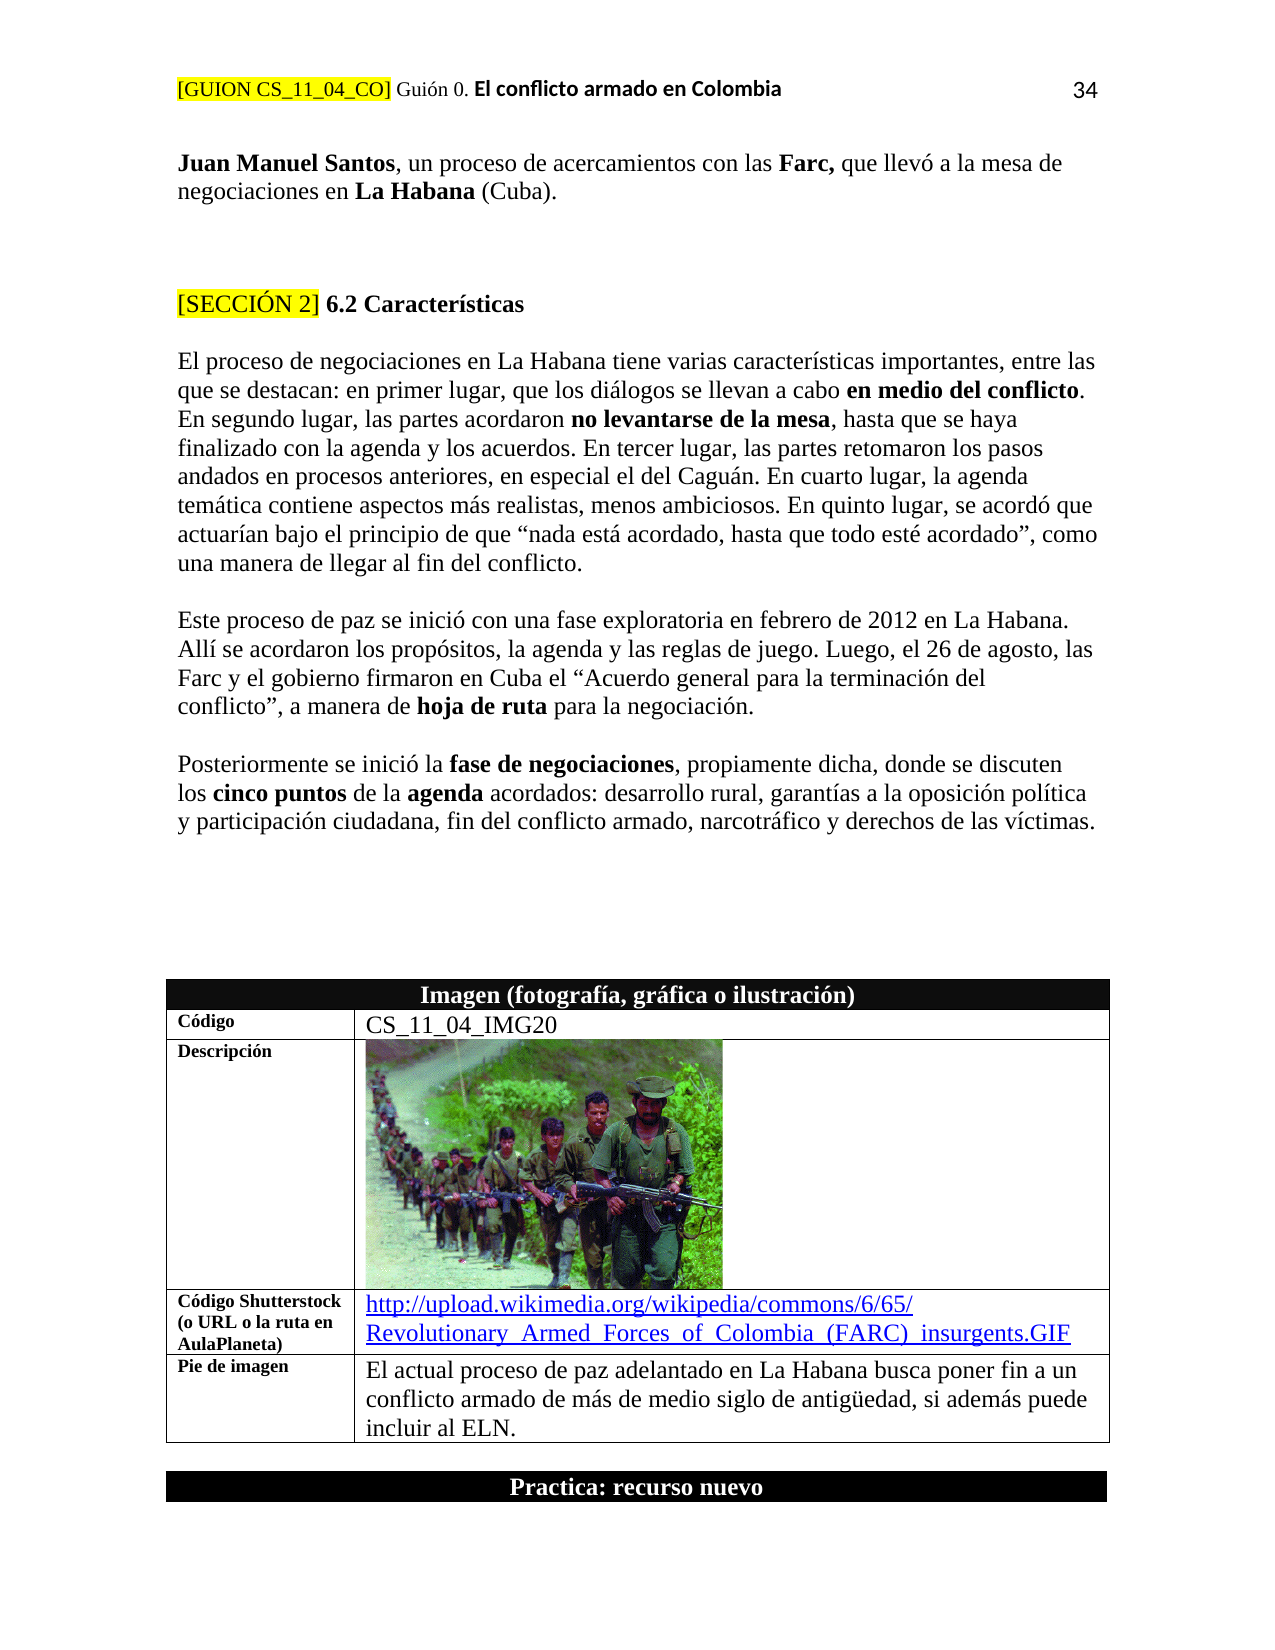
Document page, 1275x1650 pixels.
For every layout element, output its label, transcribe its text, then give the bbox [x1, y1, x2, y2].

table_cell El actual proceso de paz adelantado en La Habana busca poner fin a un conflicto armado de más de medio siglo de antigüedad, si además puede incluir al ELN. [355, 1355, 1109, 1442]
table_header Imagen (fotografía, gráfica o ilustración) [167, 980, 1109, 1009]
text El proceso de negociaciones en La Habana tiene varias características importantes, entre las que se destacan: en primer lugar, que los diálogos se llevan a cabo en medio del conflicto. En segundo lugar, las partes acordaron no levantarse de la mesa, hasta que se haya finalizado con la agenda y los acuerdos. En tercer lugar, las partes retomaron los pasos andados en procesos anteriores, en especial el del Caguán. En cuarto lugar, la agenda temática contiene aspectos más realistas, menos ambiciosos. En quinto lugar, se acordó que actuarían bajo el principio de que “nada está acordado, hasta que todo esté acordado”, como una manera de llegar al fin del conflicto. [177, 346, 1098, 576]
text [177, 148, 1098, 205]
table_cell Código Shutterstock (o URL o la ruta en AulaPlaneta) [167, 1290, 354, 1354]
table_cell Descripción [167, 1040, 354, 1288]
table_cell CS_11_04_IMG20 [355, 1010, 1109, 1038]
table_cell http://upload.wikimedia.org/wikipedia/commons/6/65/Revolutionary_Armed_Forces_of_Colombia_(FARC)_insurgents.GIF [355, 1290, 1109, 1354]
table_cell Pie de imagen [167, 1355, 354, 1442]
table_cell [723, 1040, 1109, 1288]
picture [365, 1039, 723, 1289]
text [SECCIÓN 2] 6.2 Características [319, 289, 1098, 318]
table_cell [355, 1040, 365, 1288]
table_cell Código [167, 1010, 354, 1038]
table_header Practica: recurso nuevo [167, 1473, 1106, 1501]
text Este proceso de paz se inició con una fase exploratoria en febrero de 2012 en La Habana. Allí se acordaron los propósitos, la agenda y las reglas de juego. Luego, el 26 de agosto, las Farc y el gobierno firmaron en Cuba el “Acuerdo general para la terminación del conflicto”, a manera de hoja de ruta para la negociación. [177, 605, 1098, 720]
text Posteriormente se inició la fase de negociaciones, propiamente dicha, donde se discuten los cinco puntos de la agenda acordados: desarrollo rural, garantías a la oposición política y participación ciudadana, fin del conflicto armado, narcotráfico y derechos de las víctimas. [177, 749, 1098, 835]
